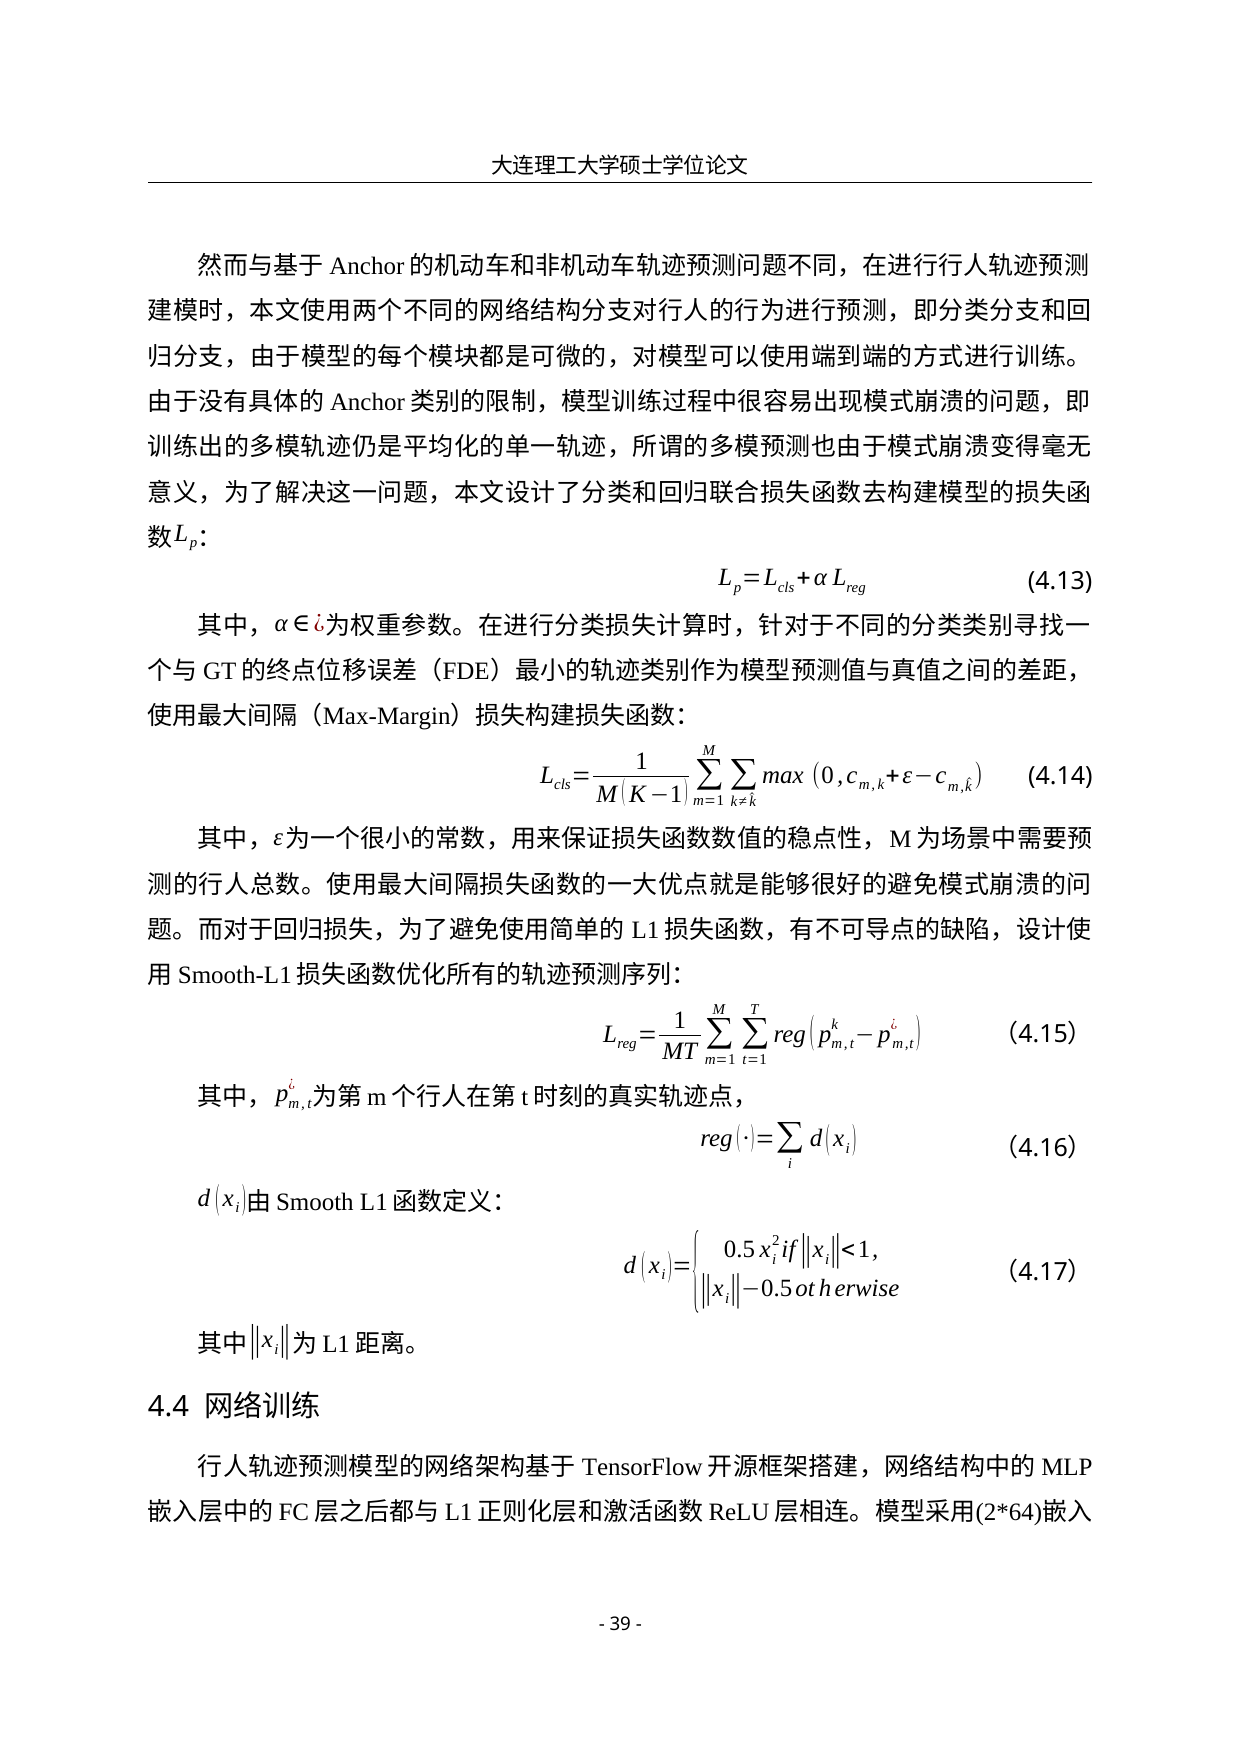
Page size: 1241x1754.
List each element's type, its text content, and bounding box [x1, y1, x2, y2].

text 其中为L1距离。 [148, 1323, 1092, 1361]
text 由Smooth L1函数定义： [148, 1182, 1092, 1219]
text 其中，为第m个行人在第t时刻的真实轨迹点， [148, 1077, 1092, 1113]
text 其中，为一个很小的常数，用来保证损失函数数值的稳点性，M为场景中需要预测的行人总数。使用最大间隔损失函数的一大优点就是能够很好的避免模式崩溃的问题。而对于回归损失，为了避免使用简单的L1损失函数，有不可导点的缺陷，设计使用Smooth-L1损失函数优化所有的轨迹预测序列： [148, 819, 1092, 991]
subtitle 4.4 网络训练 [148, 1383, 1092, 1425]
text (4.14) [148, 741, 1092, 811]
text 然而与基于Anchor的机动车和非机动车轨迹预测问题不同，在进行行人轨迹预测建模时，本文使用两个不同的网络结构分支对行人的行为进行预测，即分类分支和回归分支，由于模型的每个模块都是可微的，对模型可以使用端到端的方式进行训练。由于没有具体的Anchor类别的限制，模型训练过程中很容易出现模式崩溃的问题，即训练出的多模轨迹仍是平均化的单一轨迹，所谓的多模预测也由于模式崩溃变得毫无意义，为了解决这一问题，本文设计了分类和回归联合损失函数去构建模型的损失函数： [148, 246, 1092, 554]
text 其中，为权重参数。在进行分类损失计算时，针对于不同的分类类别寻找一个与GT的终点位移误差（FDE）最小的轨迹类别作为模型预测值与真值之间的差距，使用最大间隔（Max-Margin）损失构建损失函数： [148, 605, 1092, 732]
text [148, 1446, 1092, 1528]
text (4.13) [148, 563, 1092, 597]
text （4.16） [148, 1122, 1092, 1173]
text （4.15） [148, 1000, 1092, 1067]
text （4.17） [148, 1228, 1092, 1314]
